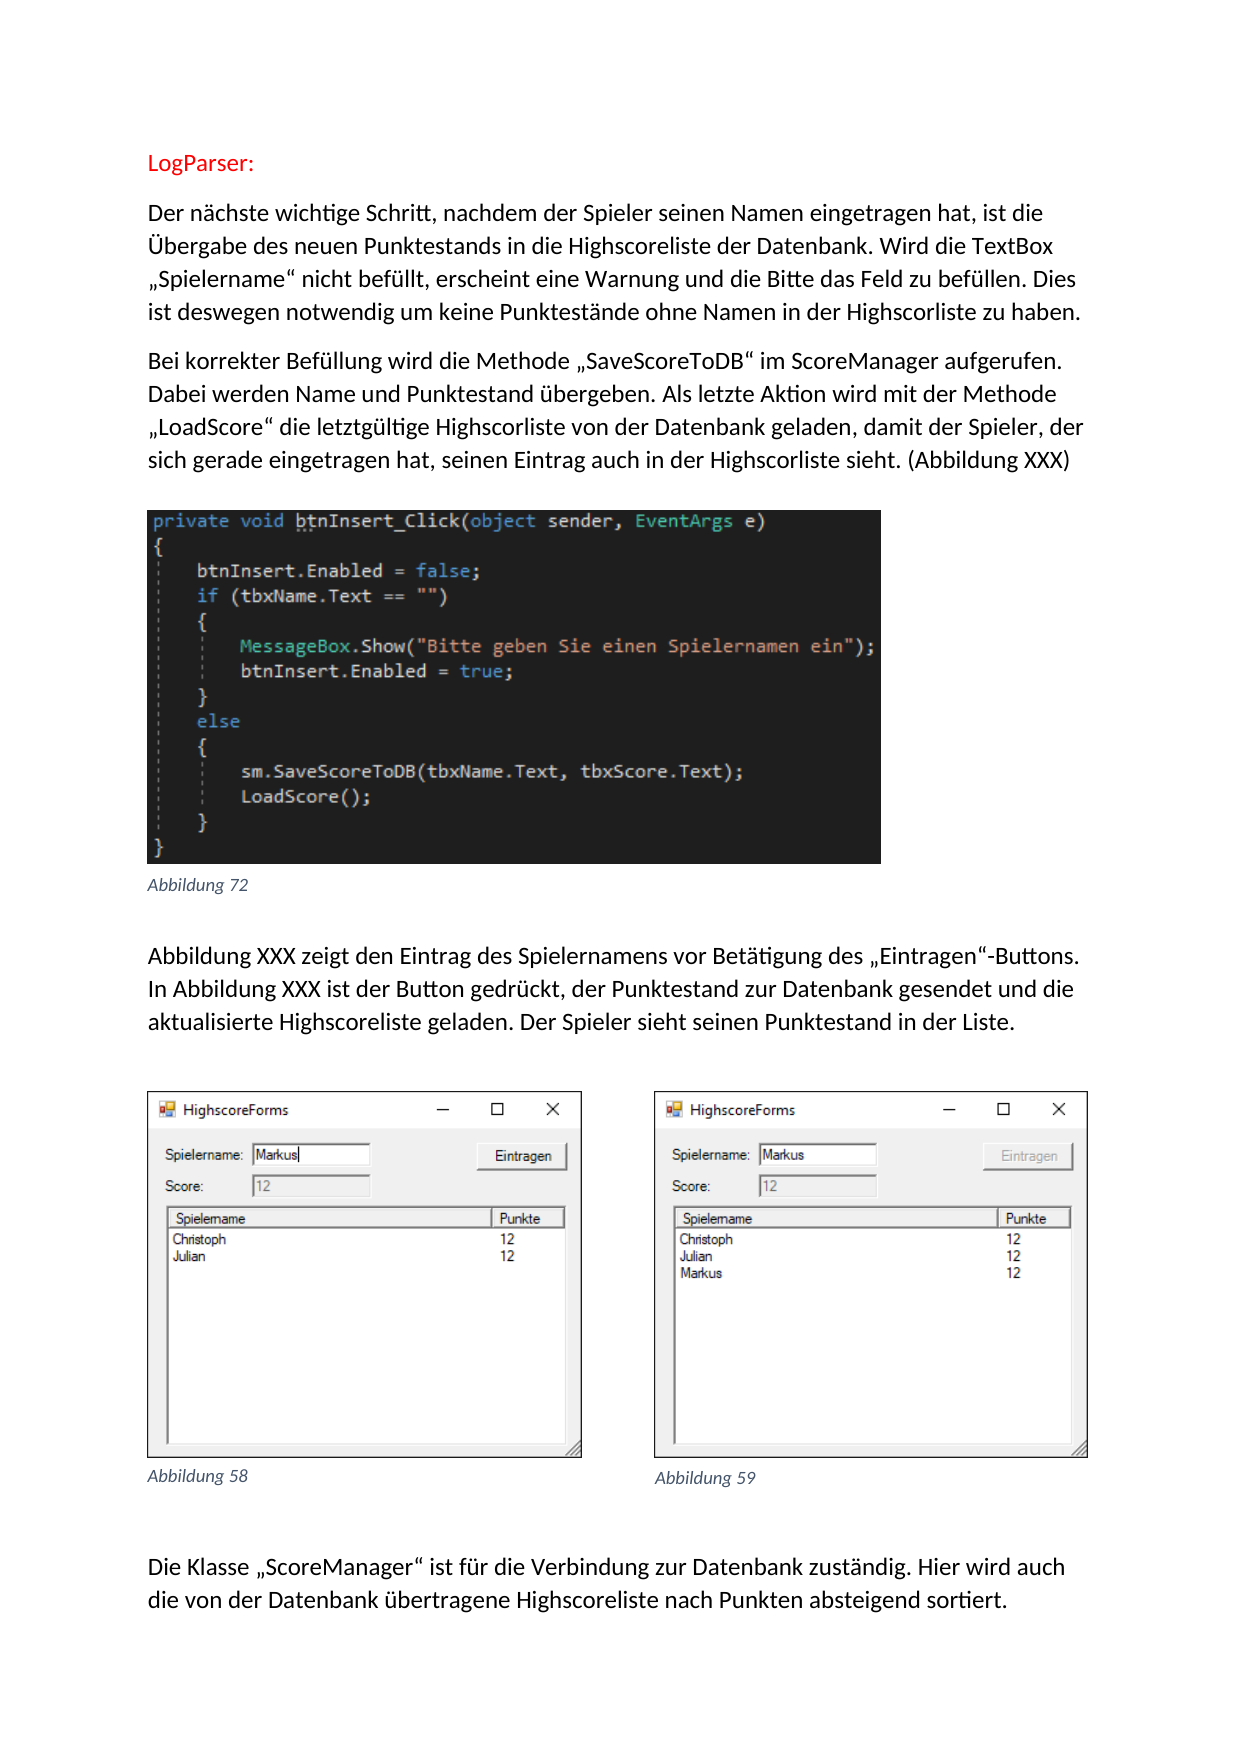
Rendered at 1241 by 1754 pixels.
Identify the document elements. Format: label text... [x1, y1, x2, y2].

text Der nächste wichtige Schritt, nachdem der Spieler seinen Namen eingetragen hat, ist die Übergabe des neuen Punktestands in die Highscoreliste der Datenbank. Wird die TextBox „Spielername“ nicht befüllt, erscheint eine Warnung und die Bitte das Feld zu befüllen. Dies ist deswegen notwendig um keine Punktestände ohne Namen in der Highscorliste zu haben. [148, 197, 1093, 326]
text LogParser: [148, 148, 1093, 178]
text Bei korrekter Befüllung wird die Methode „SaveScoreToDB“ im ScoreManager aufgerufen. Dabei werden Name und Punktestand übergeben. Als letzte Aktion wird mit der Methode „LoadScore“ die letztgültige Highscorliste von der Datenbank geladen, damit der Spieler, der sich gerade eingetragen hat, seinen Eintrag auch in der Highscorliste sieht. (Abbildung XXX) [148, 346, 1093, 475]
picture [147, 510, 881, 864]
text Die Klasse „ScoreManager“ ist für die Verbindung zur Datenbank zuständig. Hier wird auch die von der Datenbank übertragene Highscoreliste nach Punkten absteigend sortiert. [148, 1551, 1093, 1615]
picture [654, 1091, 1088, 1458]
text Abbildung XXX zeigt den Eintrag des Spielernamens vor Betätigung des „Eintragen“-Buttons. In Abbildung XXX ist der Button gedrückt, der Punktestand zur Datenbank gesendet und die aktualisierte Highscoreliste geladen. Der Spieler sieht seinen Punktestand in der Liste. [148, 940, 1093, 1036]
picture [147, 1091, 582, 1458]
